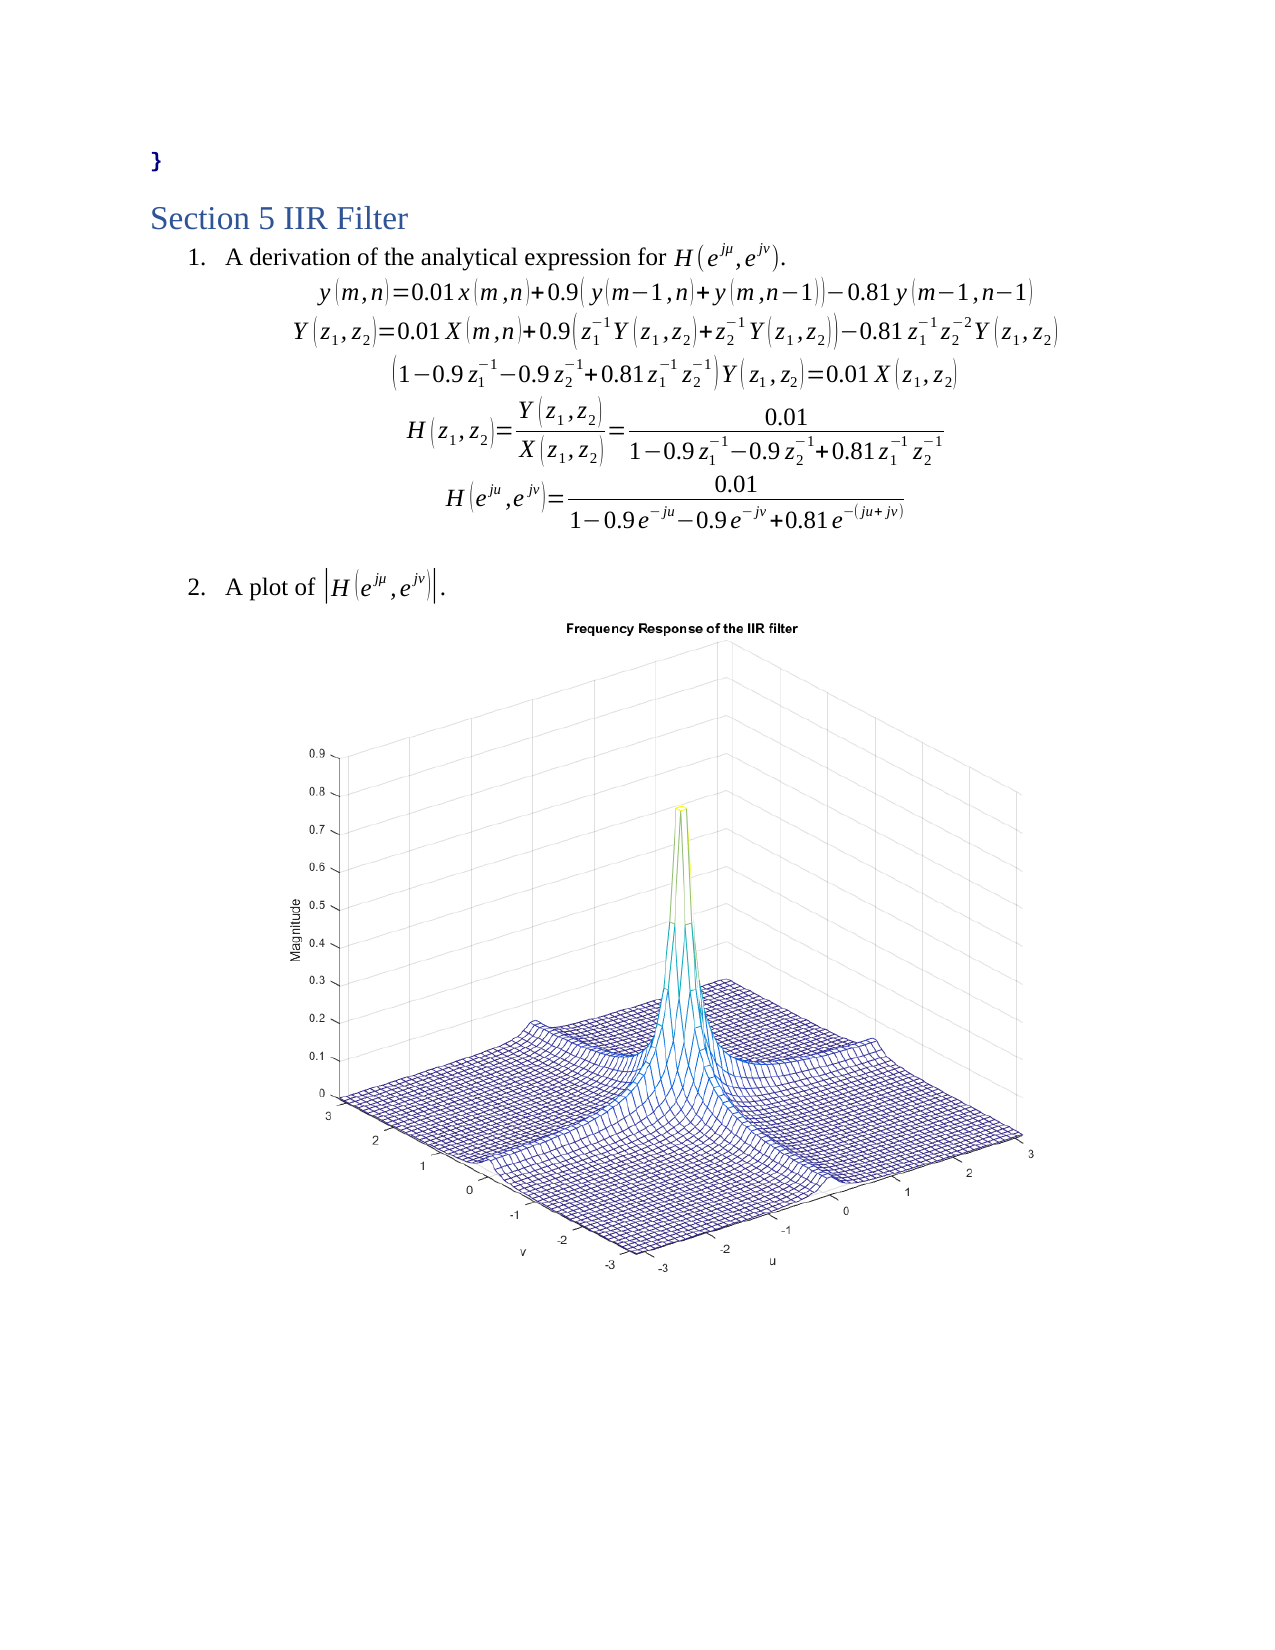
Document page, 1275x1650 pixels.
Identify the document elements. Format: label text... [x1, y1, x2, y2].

picture [225, 607, 1106, 1298]
list A plot of . [187, 567, 1125, 605]
list A derivation of the analytical expression for . [187, 240, 1125, 273]
subtitle Section 5 IIR Filter [150, 199, 1125, 237]
text } [150, 150, 1125, 174]
